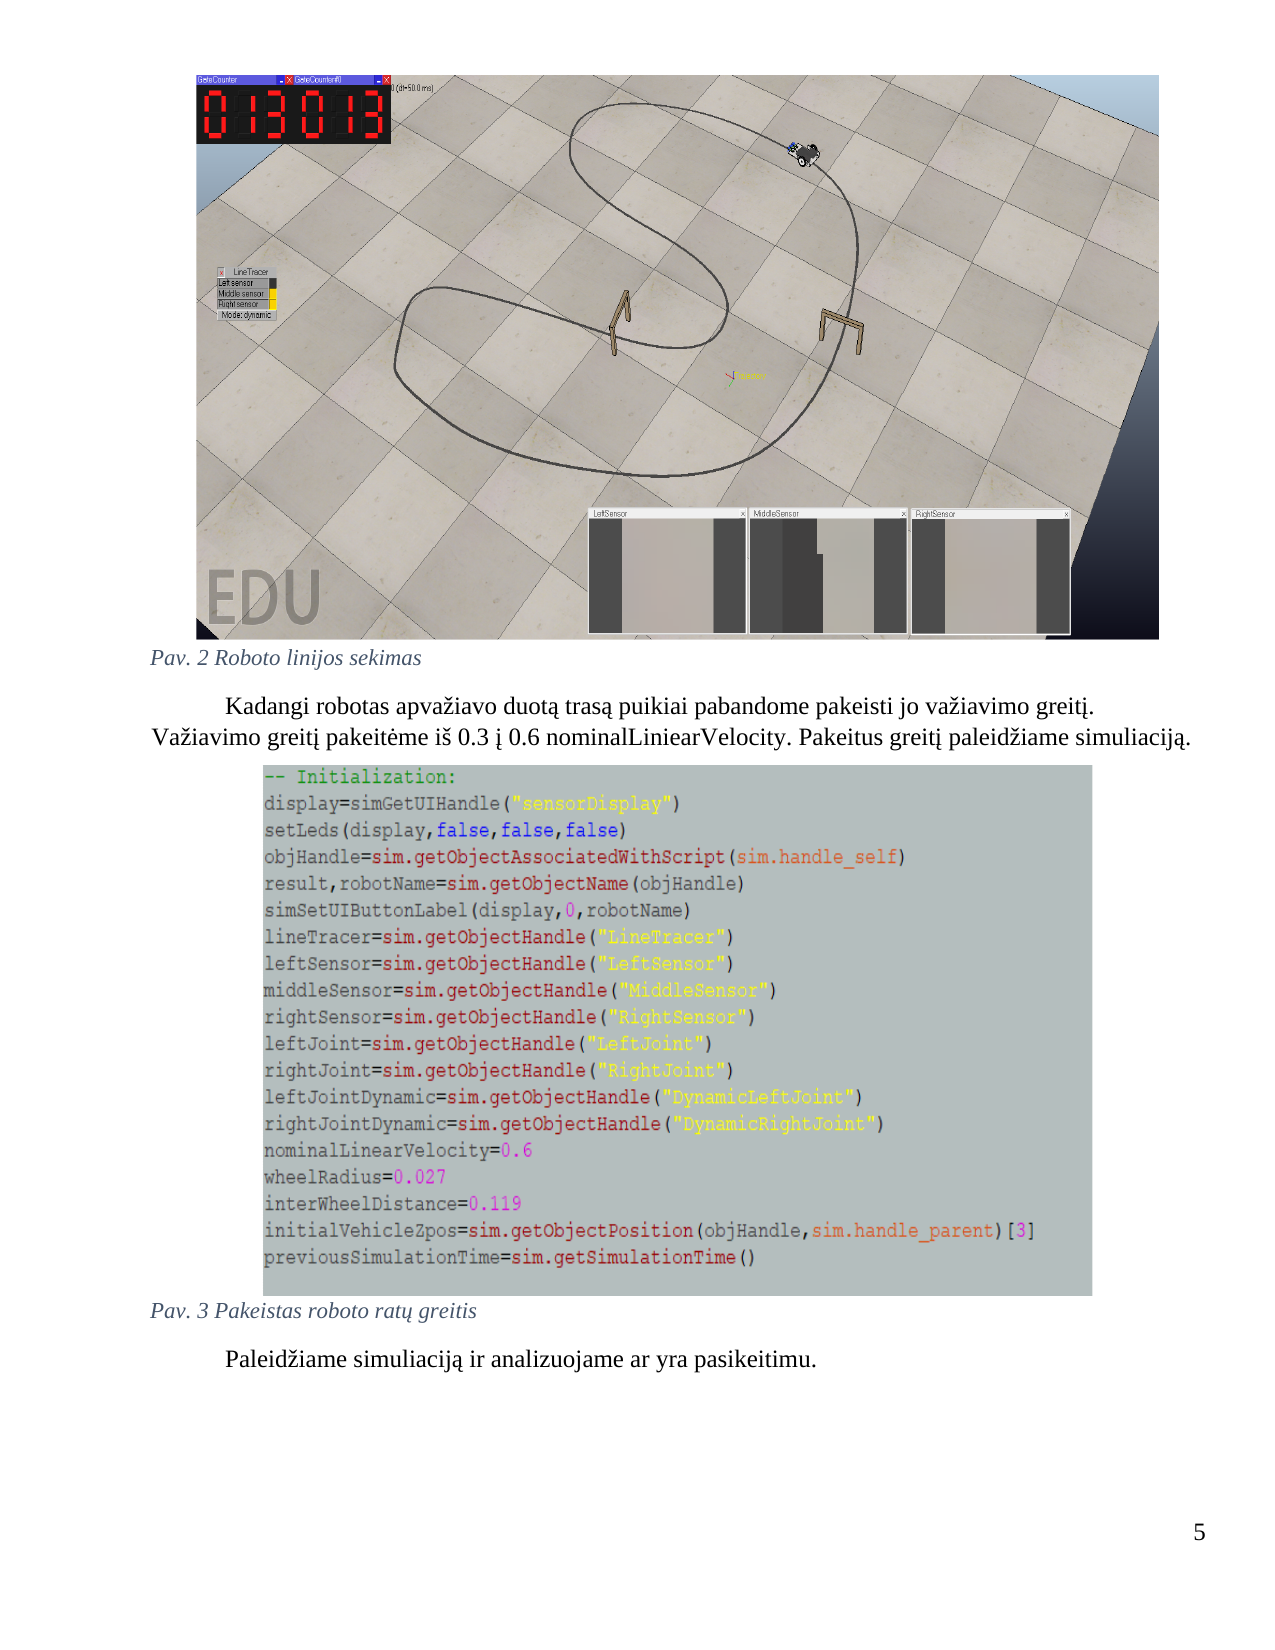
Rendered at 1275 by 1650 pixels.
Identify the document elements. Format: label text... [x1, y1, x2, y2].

picture [262, 765, 1093, 1296]
text Pav. 2 Roboto linijos sekimas [150, 644, 1205, 670]
text Paleidžiame simuliaciją ir analizuojame ar yra pasikeitimu. [150, 1344, 1205, 1373]
picture [196, 75, 1159, 640]
text Pav. 3 Pakeistas roboto ratų greitis [150, 1297, 1205, 1324]
text Kadangi robotas apvažiavo duotą trasą puikiai pabandome pakeisti jo važiavimo greitį. Važiavimo greitį pakeitėme iš 0.3 į 0.6 nominalLiniearVelocity. Pakeitus greitį paleidžiame simuliaciją. [150, 691, 1205, 751]
